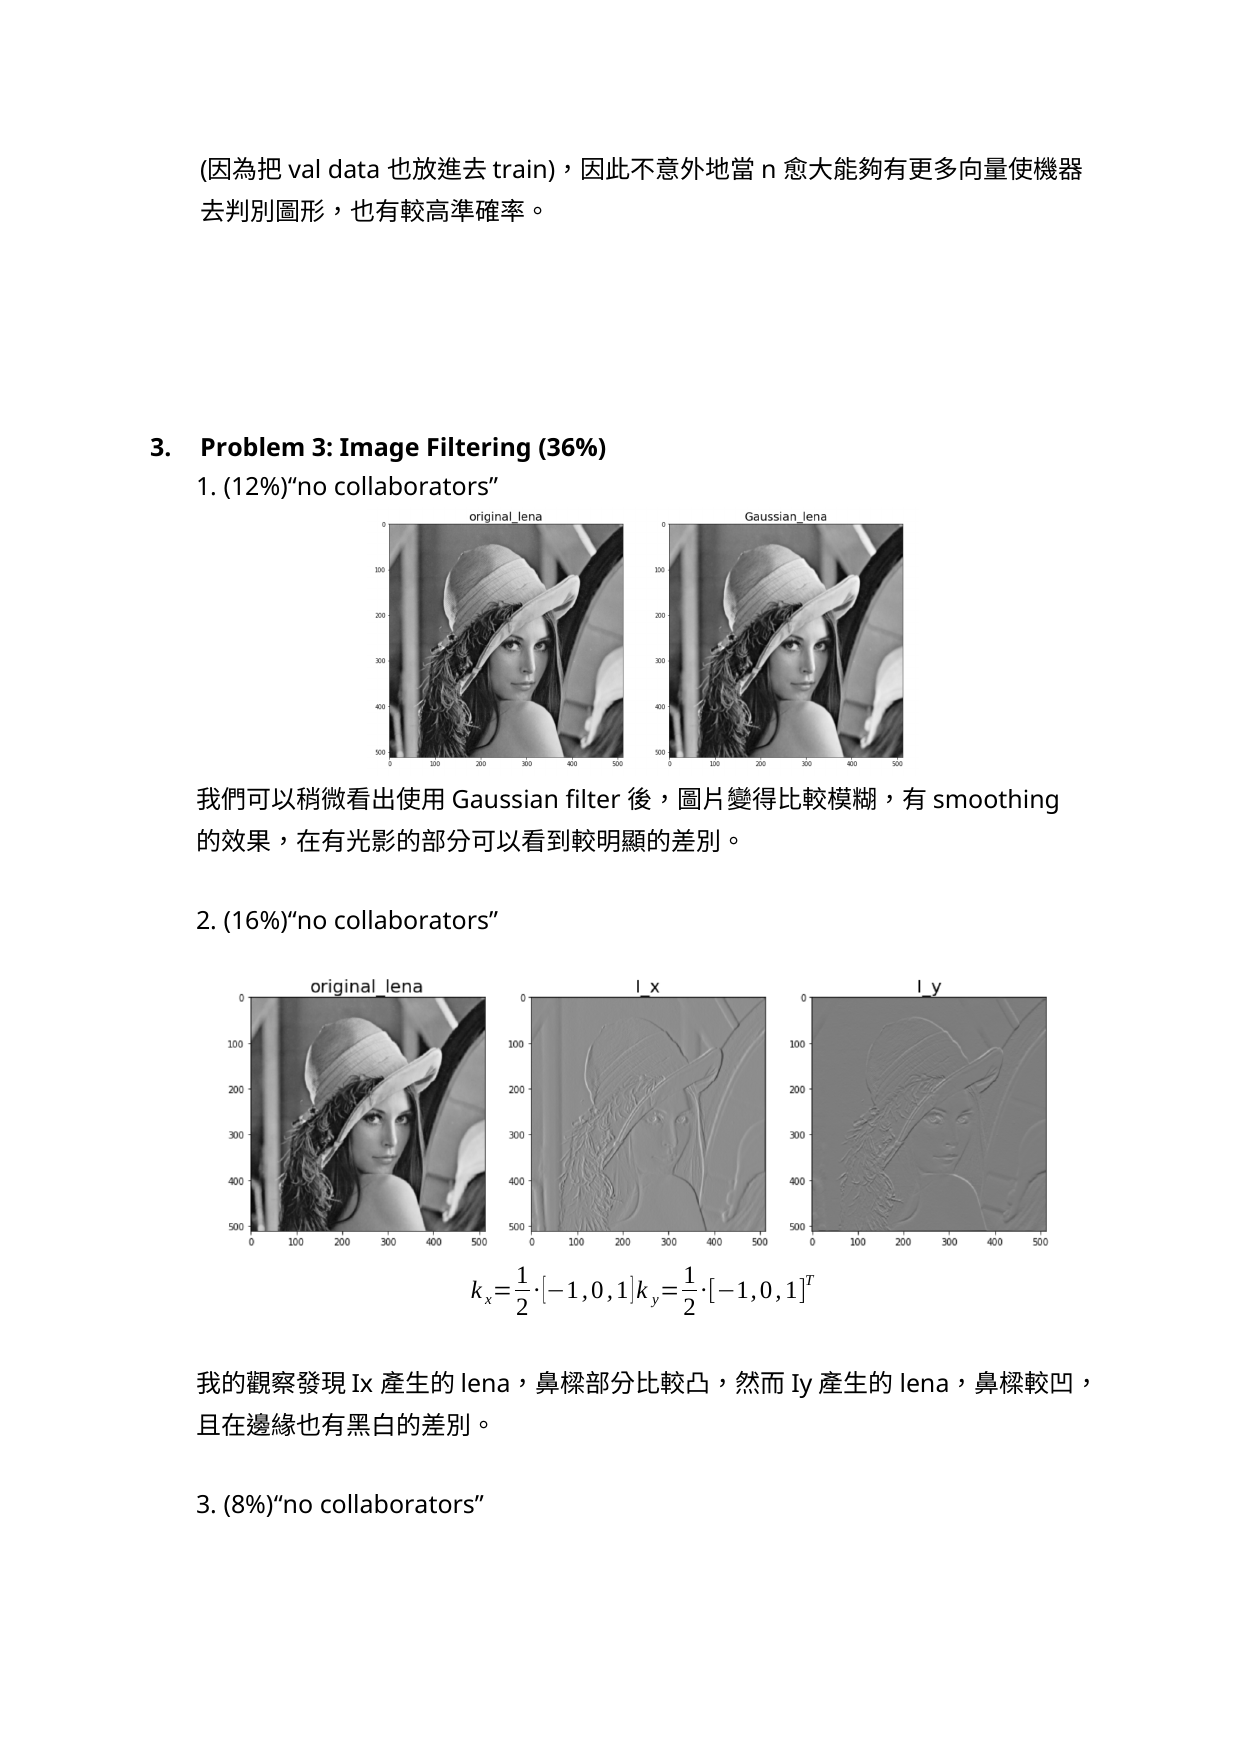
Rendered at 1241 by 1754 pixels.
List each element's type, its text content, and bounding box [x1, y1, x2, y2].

picture [367, 507, 919, 776]
text 3. Problem 3: Image Filtering (36%) [150, 429, 1090, 463]
text 我們可以稍微看出使用 Gaussian filter 後，圖片變得比較模糊，有 smoothing 的效果，在有光影的部分可以看到較明顯的差別。 [196, 780, 1090, 858]
text 1. (12%)“no collaborators” [196, 468, 1090, 502]
text 我的觀察發現 Ix 產生的 lena，鼻樑部分比較凸，然而 Iy 產生的 lena，鼻樑較凹，且在邊緣也有黑白的差別。 [196, 1364, 1090, 1442]
text 3. (8%)“no collaborators” [196, 1486, 1090, 1521]
text 2. (16%)“no collaborators” [196, 902, 1090, 936]
picture [222, 971, 1064, 1259]
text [200, 150, 1090, 228]
